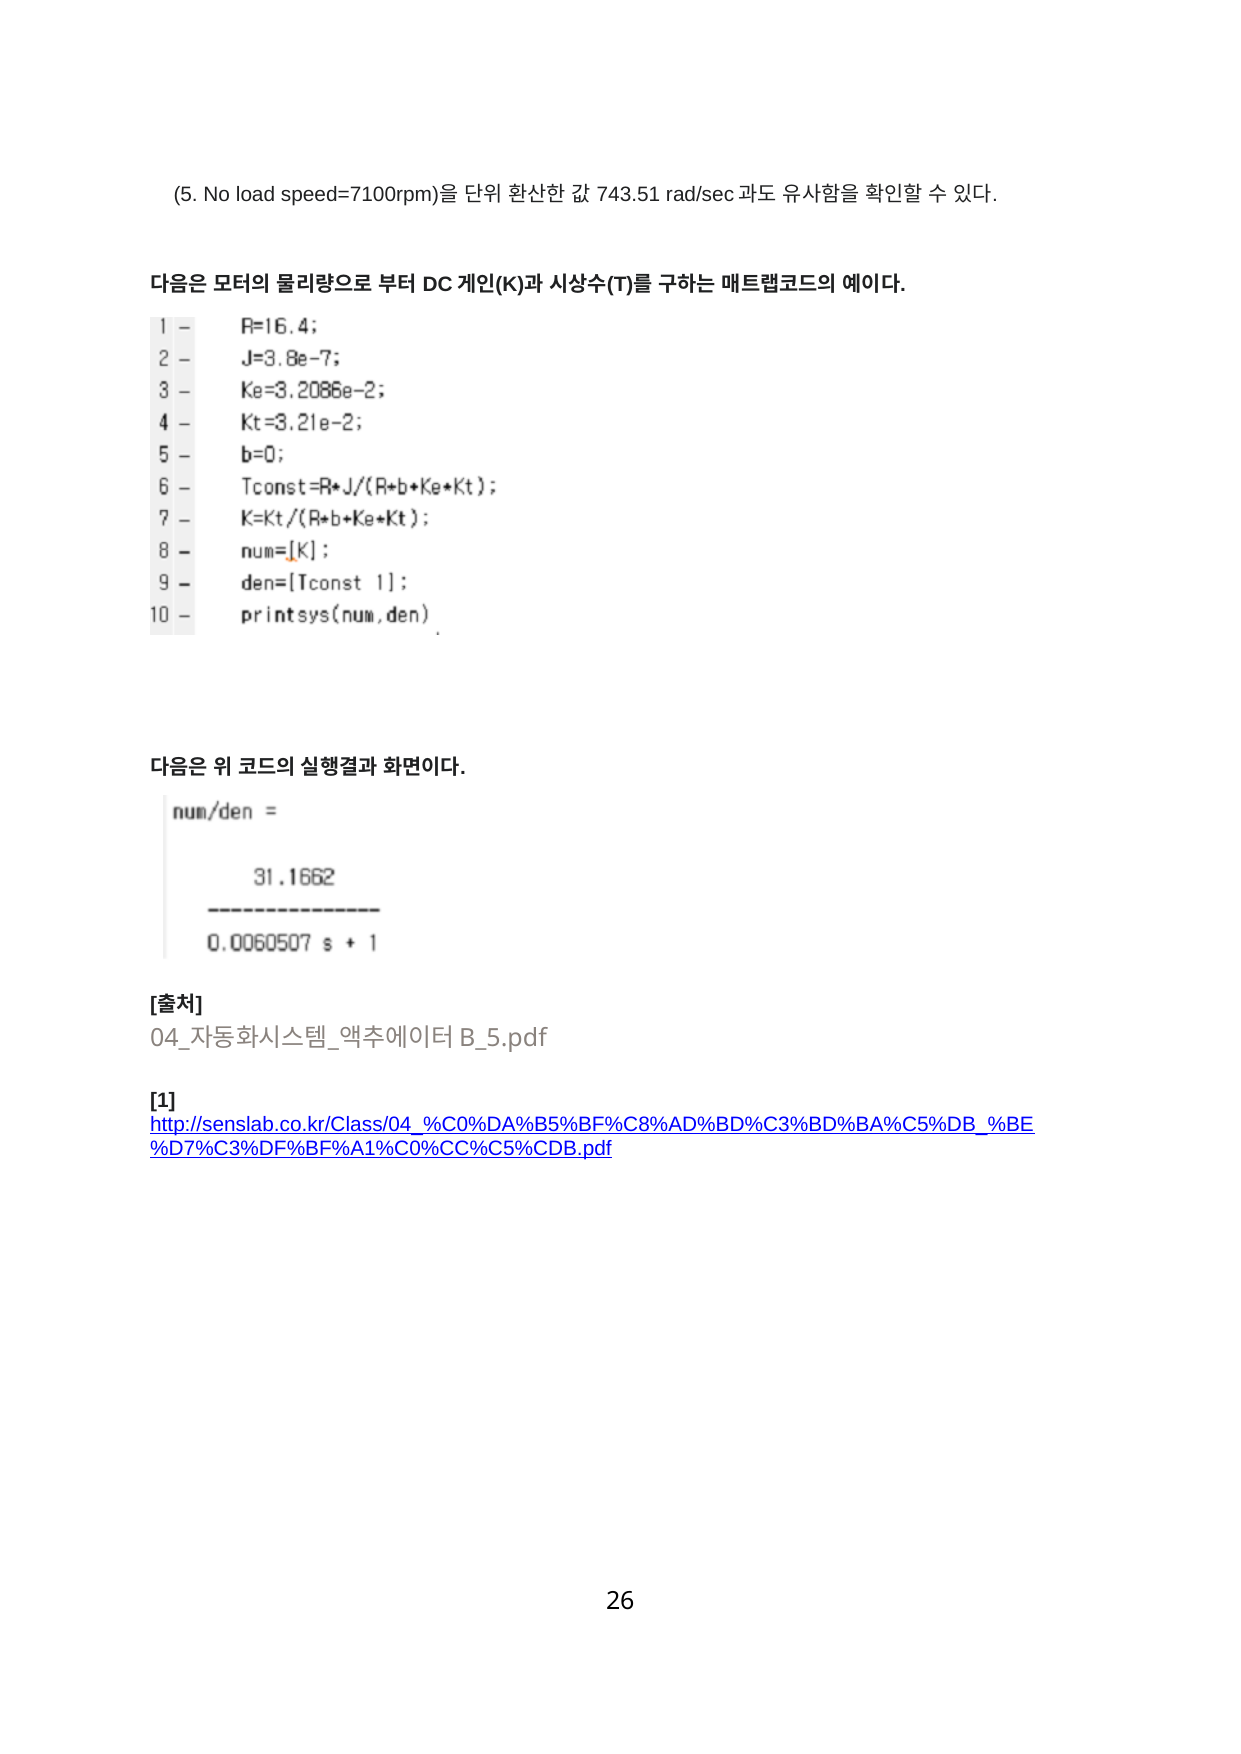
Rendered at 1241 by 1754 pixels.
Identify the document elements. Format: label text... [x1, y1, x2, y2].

text 04_자동화시스템_액추에이터B_5.pdf [150, 1018, 1090, 1054]
picture [150, 317, 554, 635]
text [1] [150, 1088, 1090, 1112]
picture [163, 795, 393, 962]
text 다음은 모터의 물리량으로 부터 DC게인(K)과 시상수(T)를 구하는 매트랩코드의 예이다. [150, 267, 1090, 297]
text [출처] [150, 988, 1090, 1018]
text (5. No load speed=7100rpm)을 단위 환산한 값 743.51 rad/sec과도 유사함을 확인할 수 있다. [150, 177, 1090, 207]
text http://senslab.co.kr/Class/04_%C0%DA%B5%BF%C8%AD%BD%C3%BD%BA%C5%DB_%BE%D7%C3%DF%BF%A1%C0%CC%C5%CDB.pdf [150, 1112, 1090, 1160]
text 다음은 위 코드의 실행결과 화면이다. [150, 750, 1090, 780]
